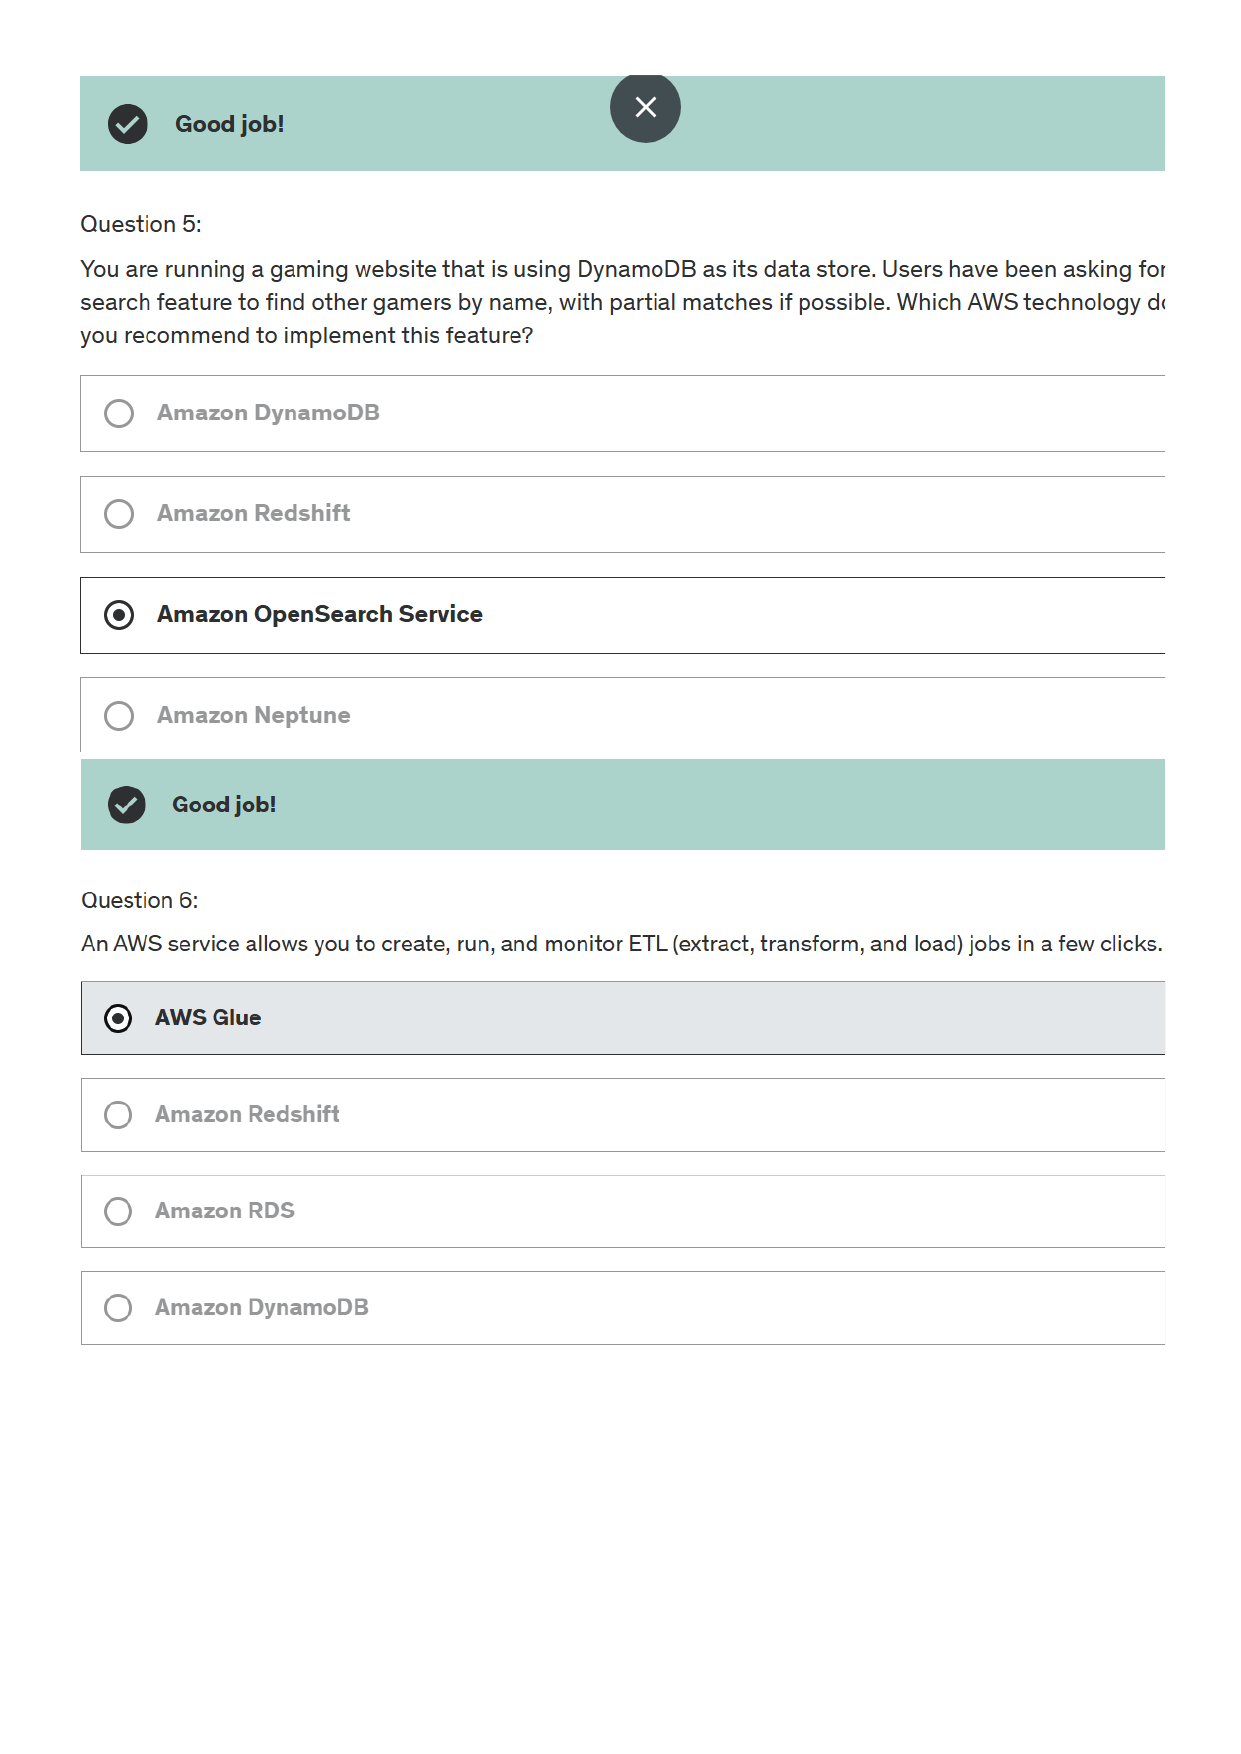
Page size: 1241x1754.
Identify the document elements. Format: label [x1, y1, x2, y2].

picture [75, 75, 1166, 752]
picture [75, 753, 1166, 1351]
